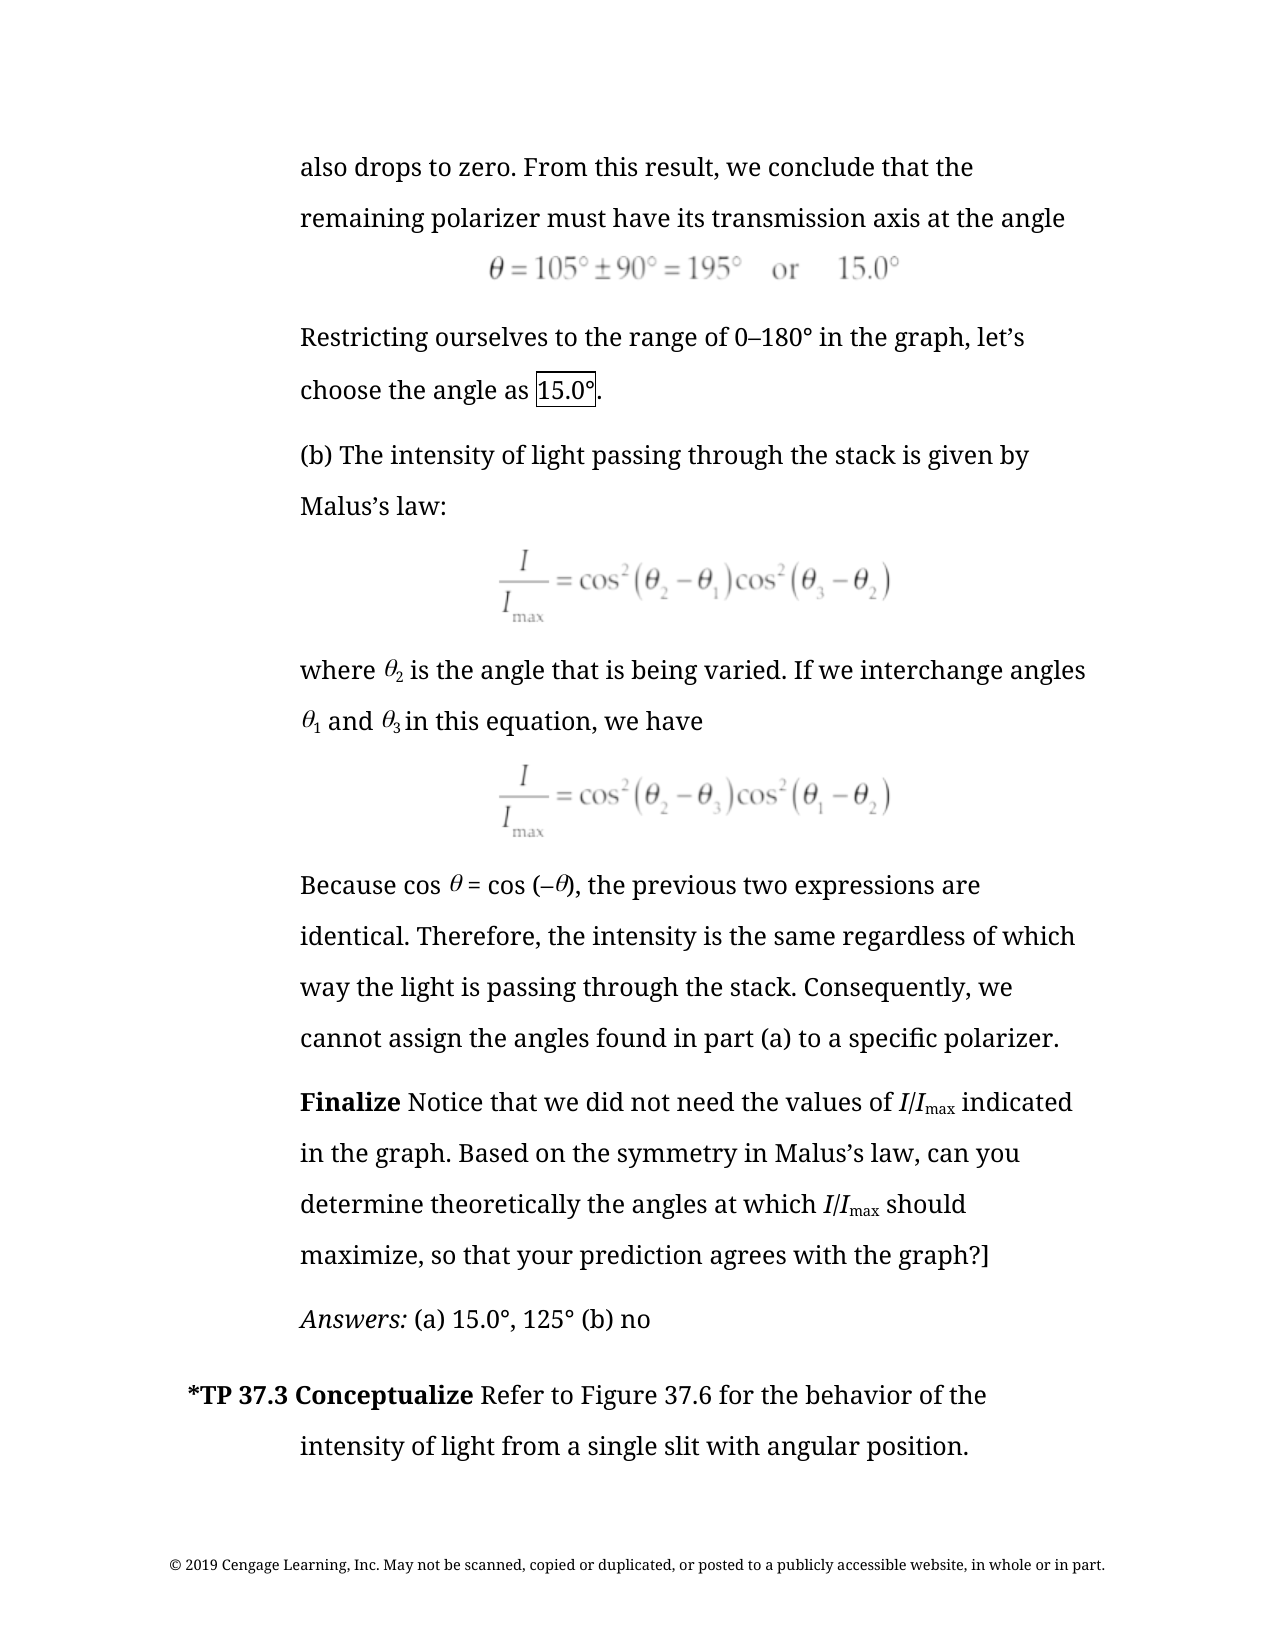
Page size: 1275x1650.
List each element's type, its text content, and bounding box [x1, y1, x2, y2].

text Restricting ourselves to the range of 0–180° in the graph, let’s choose the angle as 15.0°. [300, 319, 1087, 407]
text Finalize Notice that we did not need the values of I/Imax indicated in the graph. Based on the symmetry in Malus’s law, can you determine theoretically the angles at which I/Imax should maximize, so that your prediction agrees with the graph?] [300, 1085, 1087, 1272]
text (b) The intensity of light passing through the stack is given by Malus’s law: [300, 438, 1087, 523]
text Answers: (a) 15.0°, 125° (b) no [300, 1301, 1087, 1335]
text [300, 150, 1087, 235]
text Because cos  = cos (–), the previous two expressions are identical. Therefore, the intensity is the same regardless of which way the light is passing through the stack. Consequently, we cannot assign the angles found in part (a) to a specific polarizer. [300, 868, 1087, 1055]
text *TP 37.3 Conceptualize Refer to Figure 37.6 for the behavior of the intensity of light from a single slit with angular position. [187, 1377, 1087, 1462]
text where 2 is the angle that is being varied. If we interchange angles 1 and 3 in this equation, we have [300, 653, 1087, 738]
